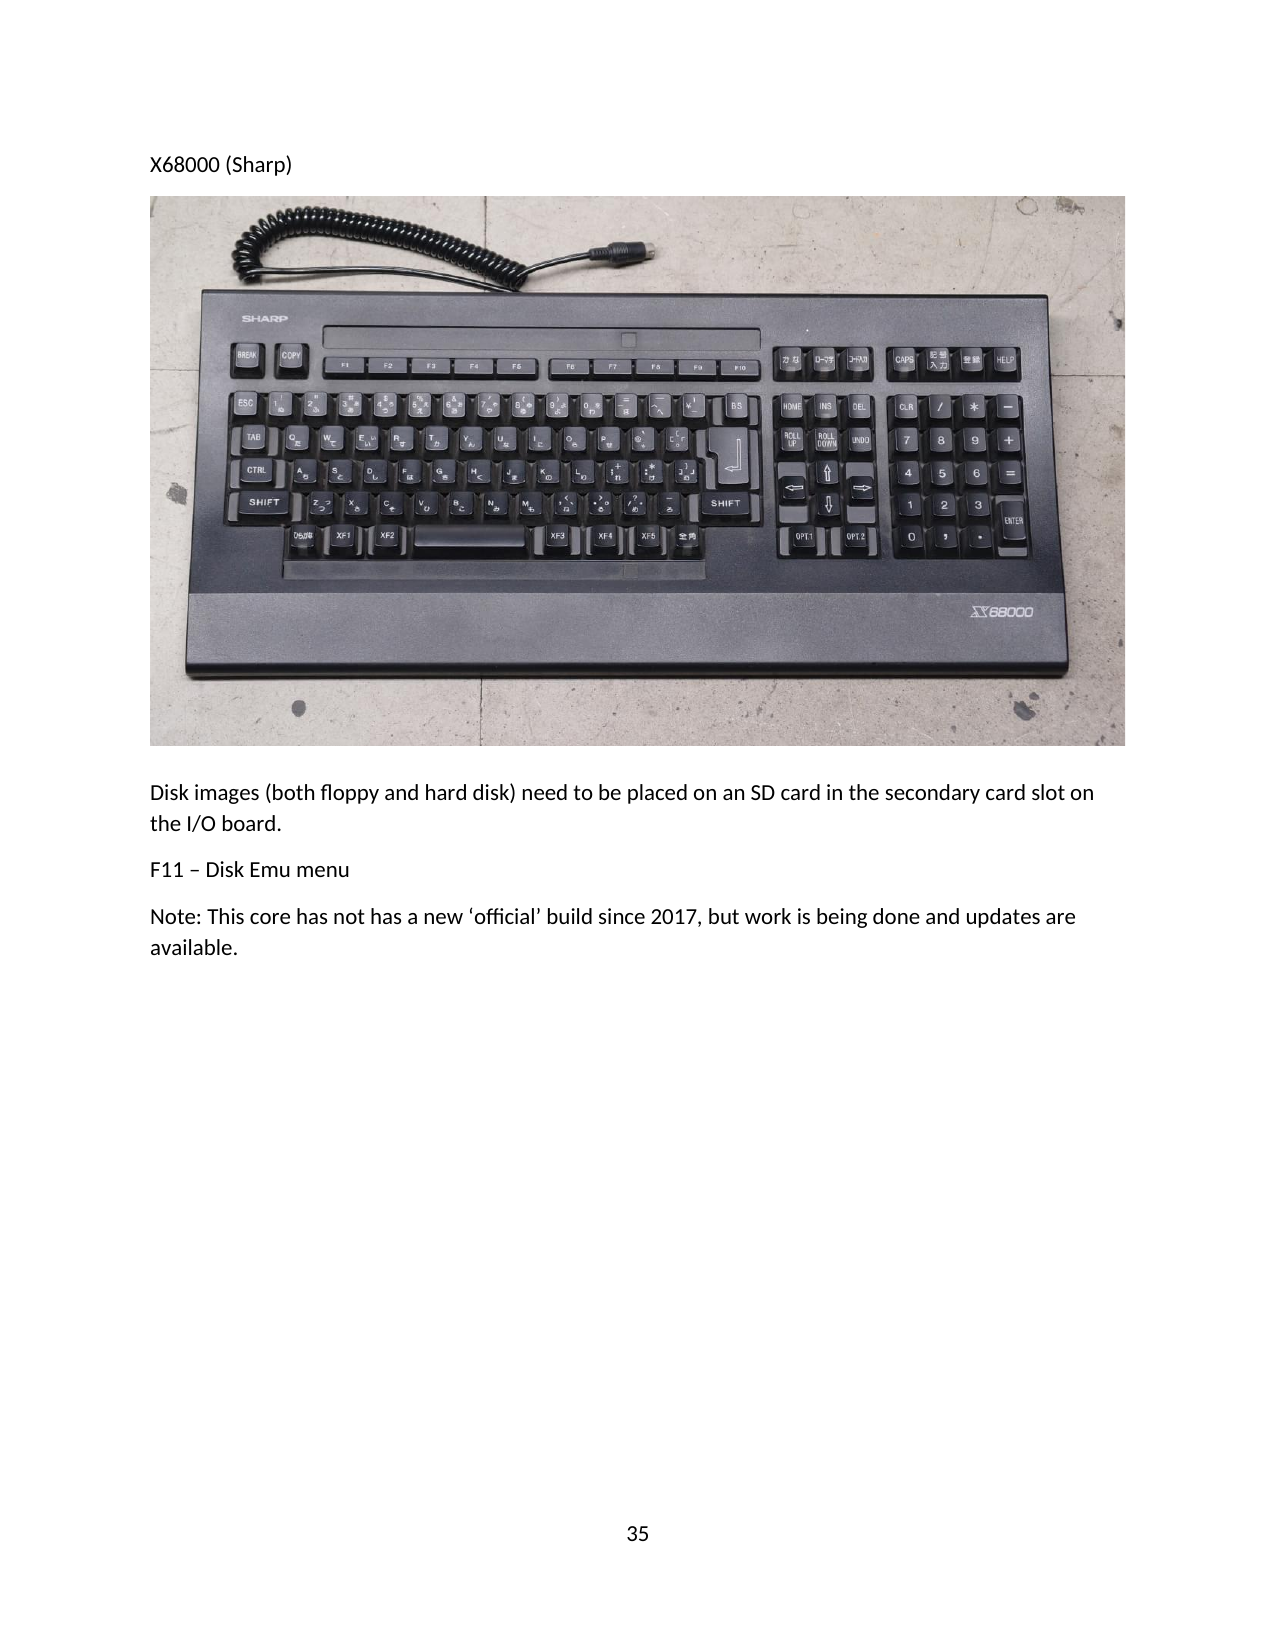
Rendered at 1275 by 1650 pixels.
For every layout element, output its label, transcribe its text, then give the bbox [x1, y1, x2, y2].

text Note: This core has not has a new ‘official’ build since 2017, but work is being done and updates are available. [150, 902, 1125, 961]
text X68000 (Sharp) [150, 150, 1125, 178]
picture [150, 196, 1125, 746]
text Disk images (both floppy and hard disk) need to be placed on an SD card in the secondary card slot on the I/O board. [150, 746, 1125, 837]
text F11 – Disk Emu menu [150, 856, 1125, 883]
